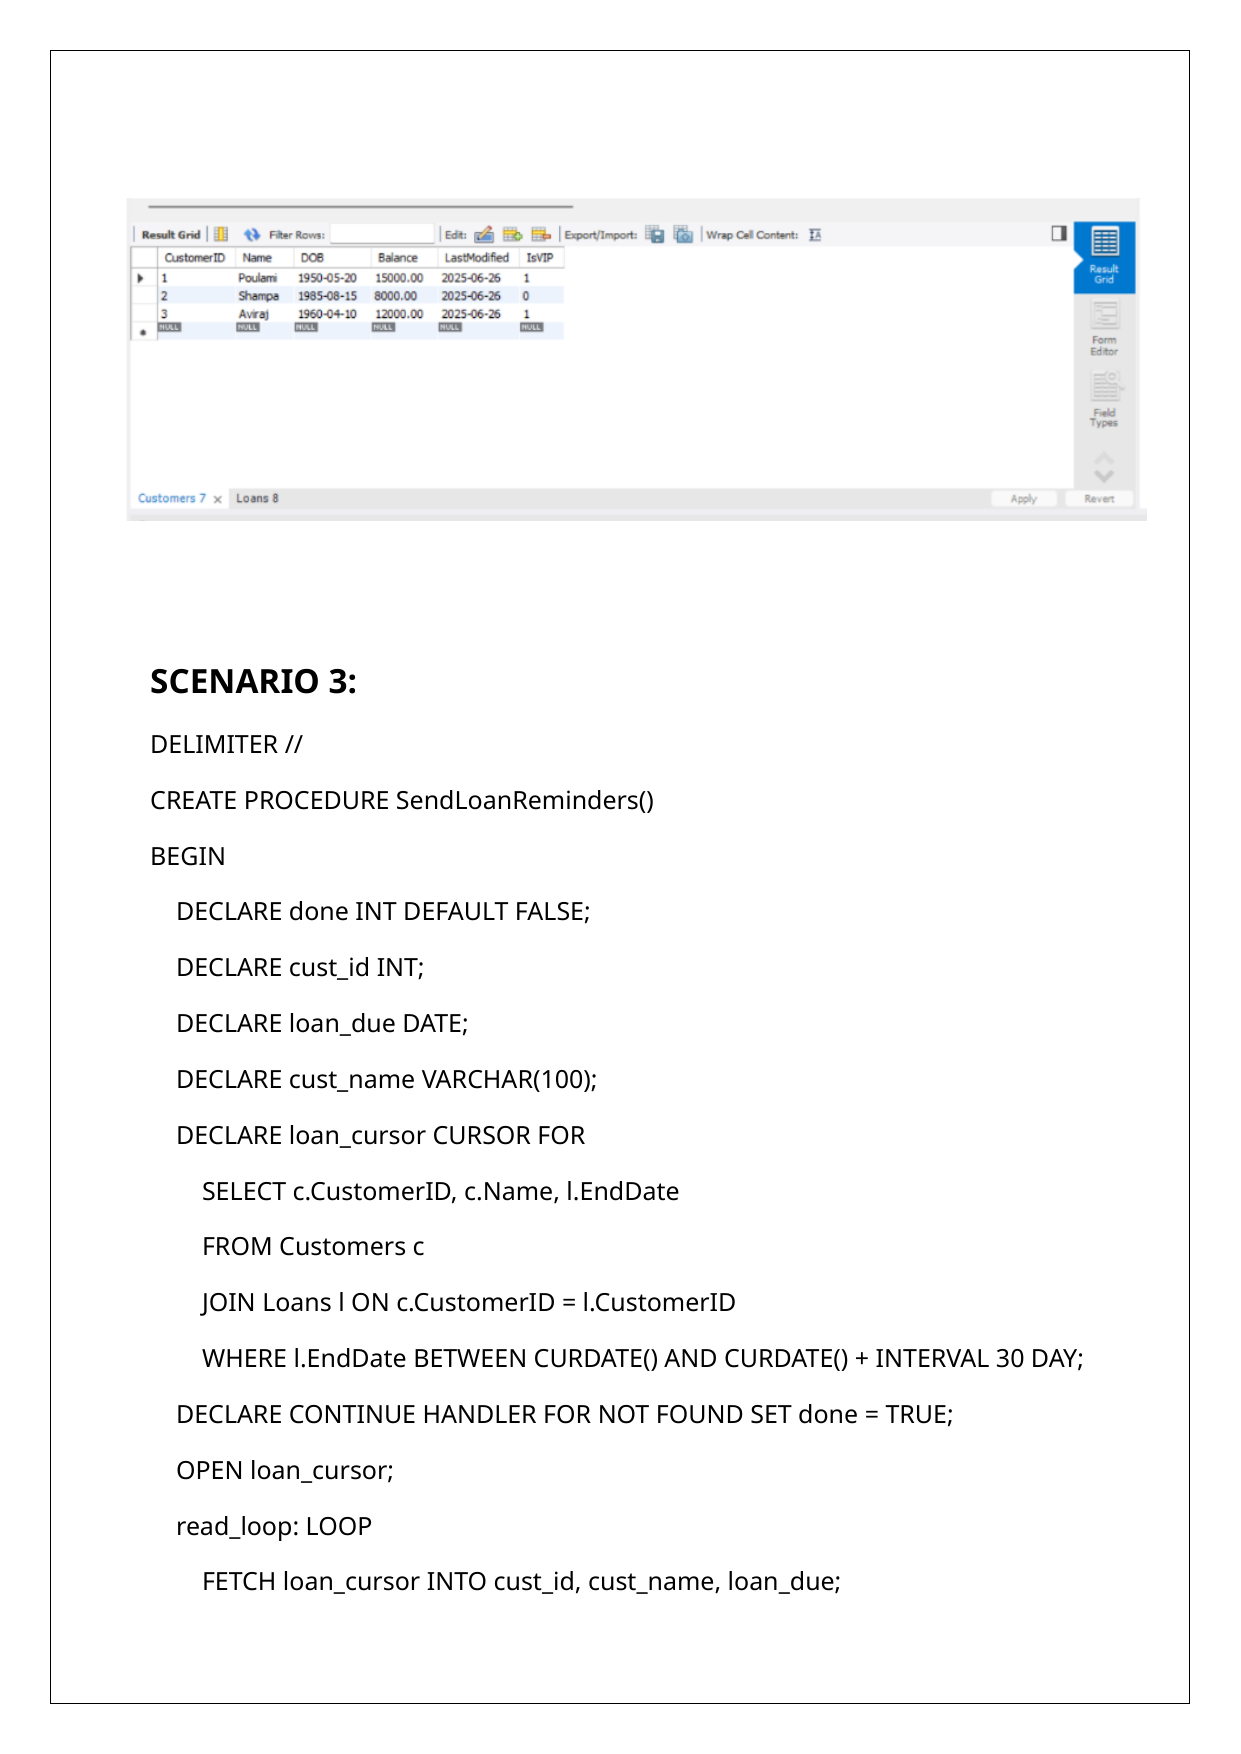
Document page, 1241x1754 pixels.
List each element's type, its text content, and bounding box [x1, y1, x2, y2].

text BEGIN [150, 894, 1090, 928]
text JOIN Loans l ON c.CustomerID = l.CustomerID [150, 1341, 1090, 1375]
text SELECT c.CustomerID, c.Name, l.EndDate [150, 1229, 1090, 1263]
text DECLARE cust_id INT; [150, 1006, 1090, 1040]
text DECLARE loan_cursor CURSOR FOR [150, 1173, 1090, 1207]
text DECLARE loan_due DATE; [150, 1061, 1090, 1096]
text WHERE l.EndDate BETWEEN CURDATE() AND CURDATE() + INTERVAL 30 DAY; [150, 1396, 1090, 1431]
picture [125, 198, 1150, 525]
text FROM Customers c [150, 1285, 1090, 1319]
text CREATE PROCEDURE SendLoanReminders() [150, 838, 1090, 872]
text DECLARE cust_name VARCHAR(100); [150, 1117, 1090, 1151]
text DECLARE CONTINUE HANDLER FOR NOT FOUND SET done = TRUE; [150, 1452, 1090, 1486]
text DECLARE done INT DEFAULT FALSE; [150, 950, 1090, 984]
text DELIMITER // [150, 782, 1090, 816]
text SCENARIO 3: [150, 713, 1090, 759]
text OPEN loan_cursor; [150, 1508, 1090, 1542]
text read_loop: LOOP [150, 1564, 1090, 1598]
